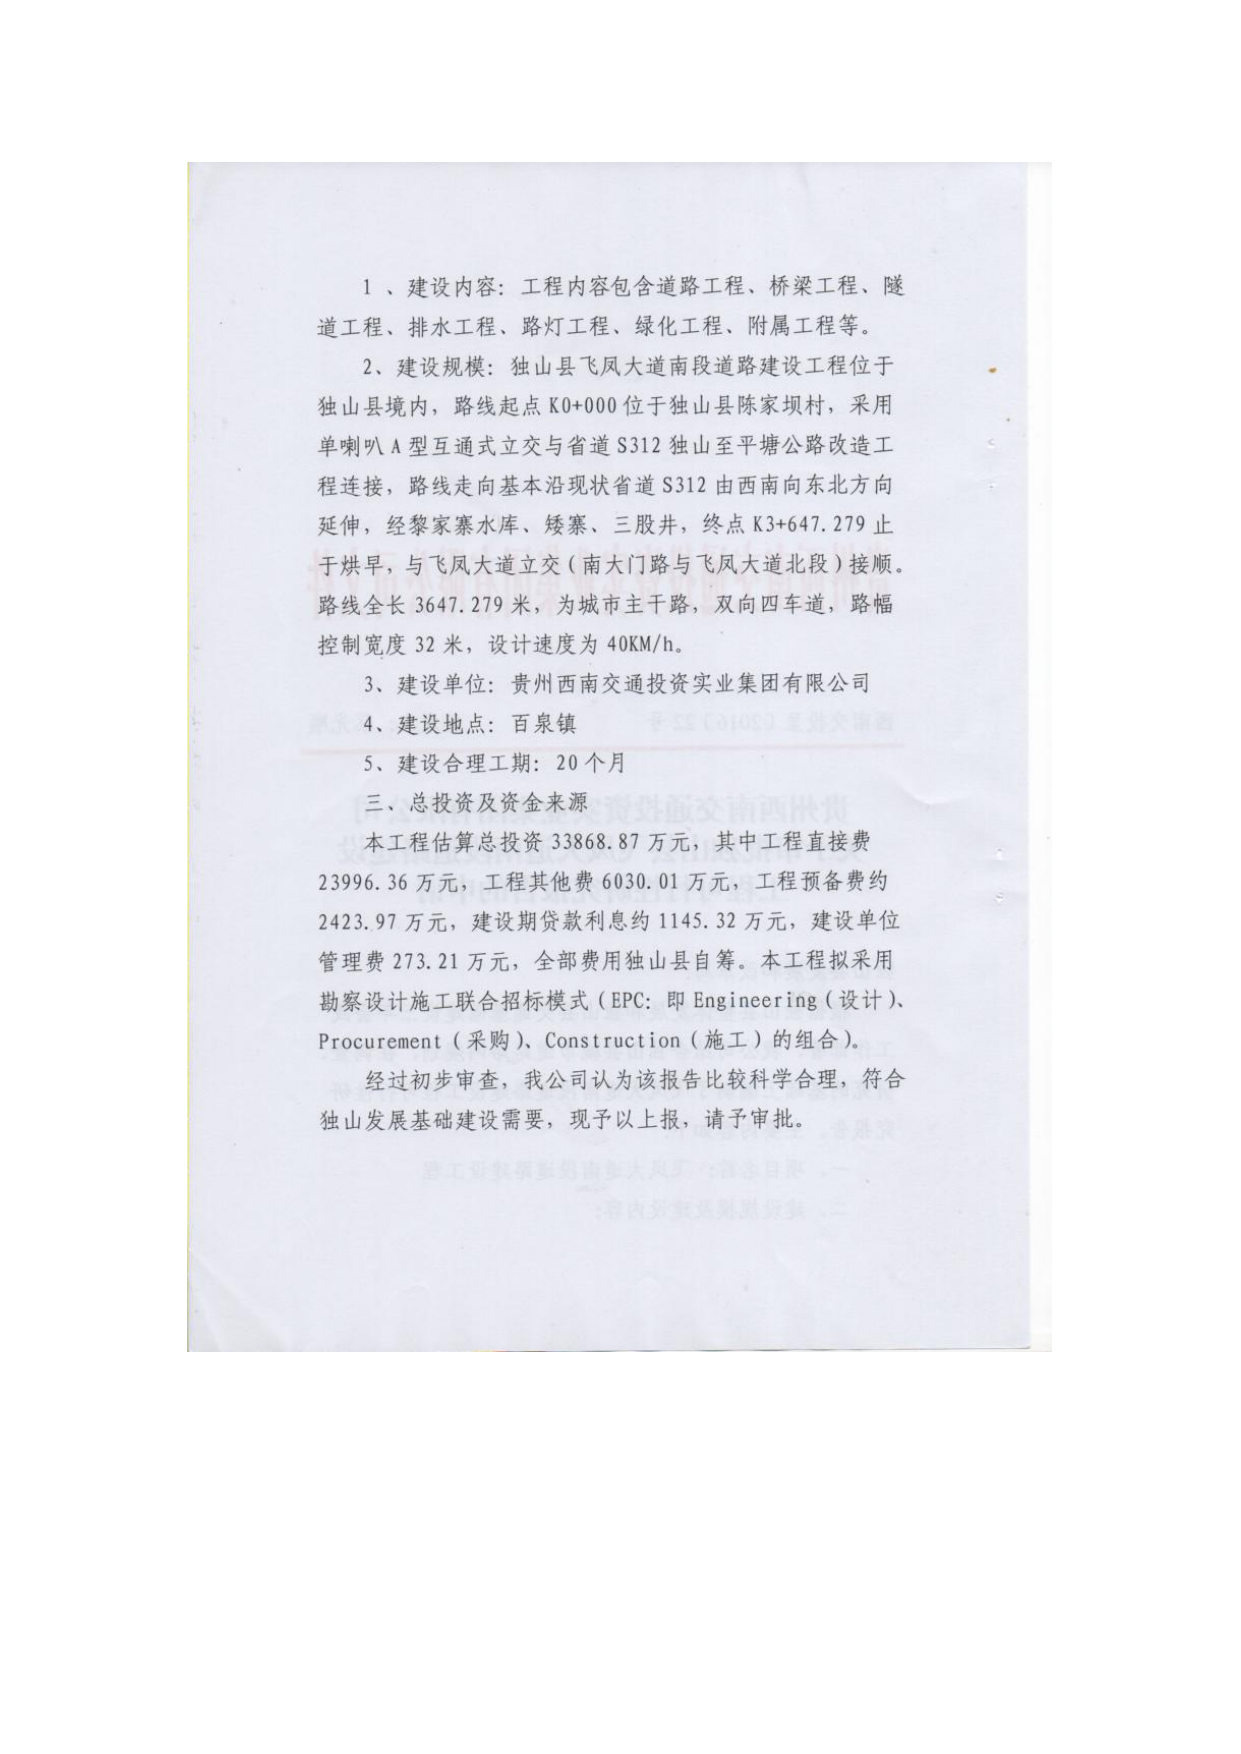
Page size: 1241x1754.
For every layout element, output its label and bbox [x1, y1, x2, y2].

picture [187, 162, 1052, 1352]
